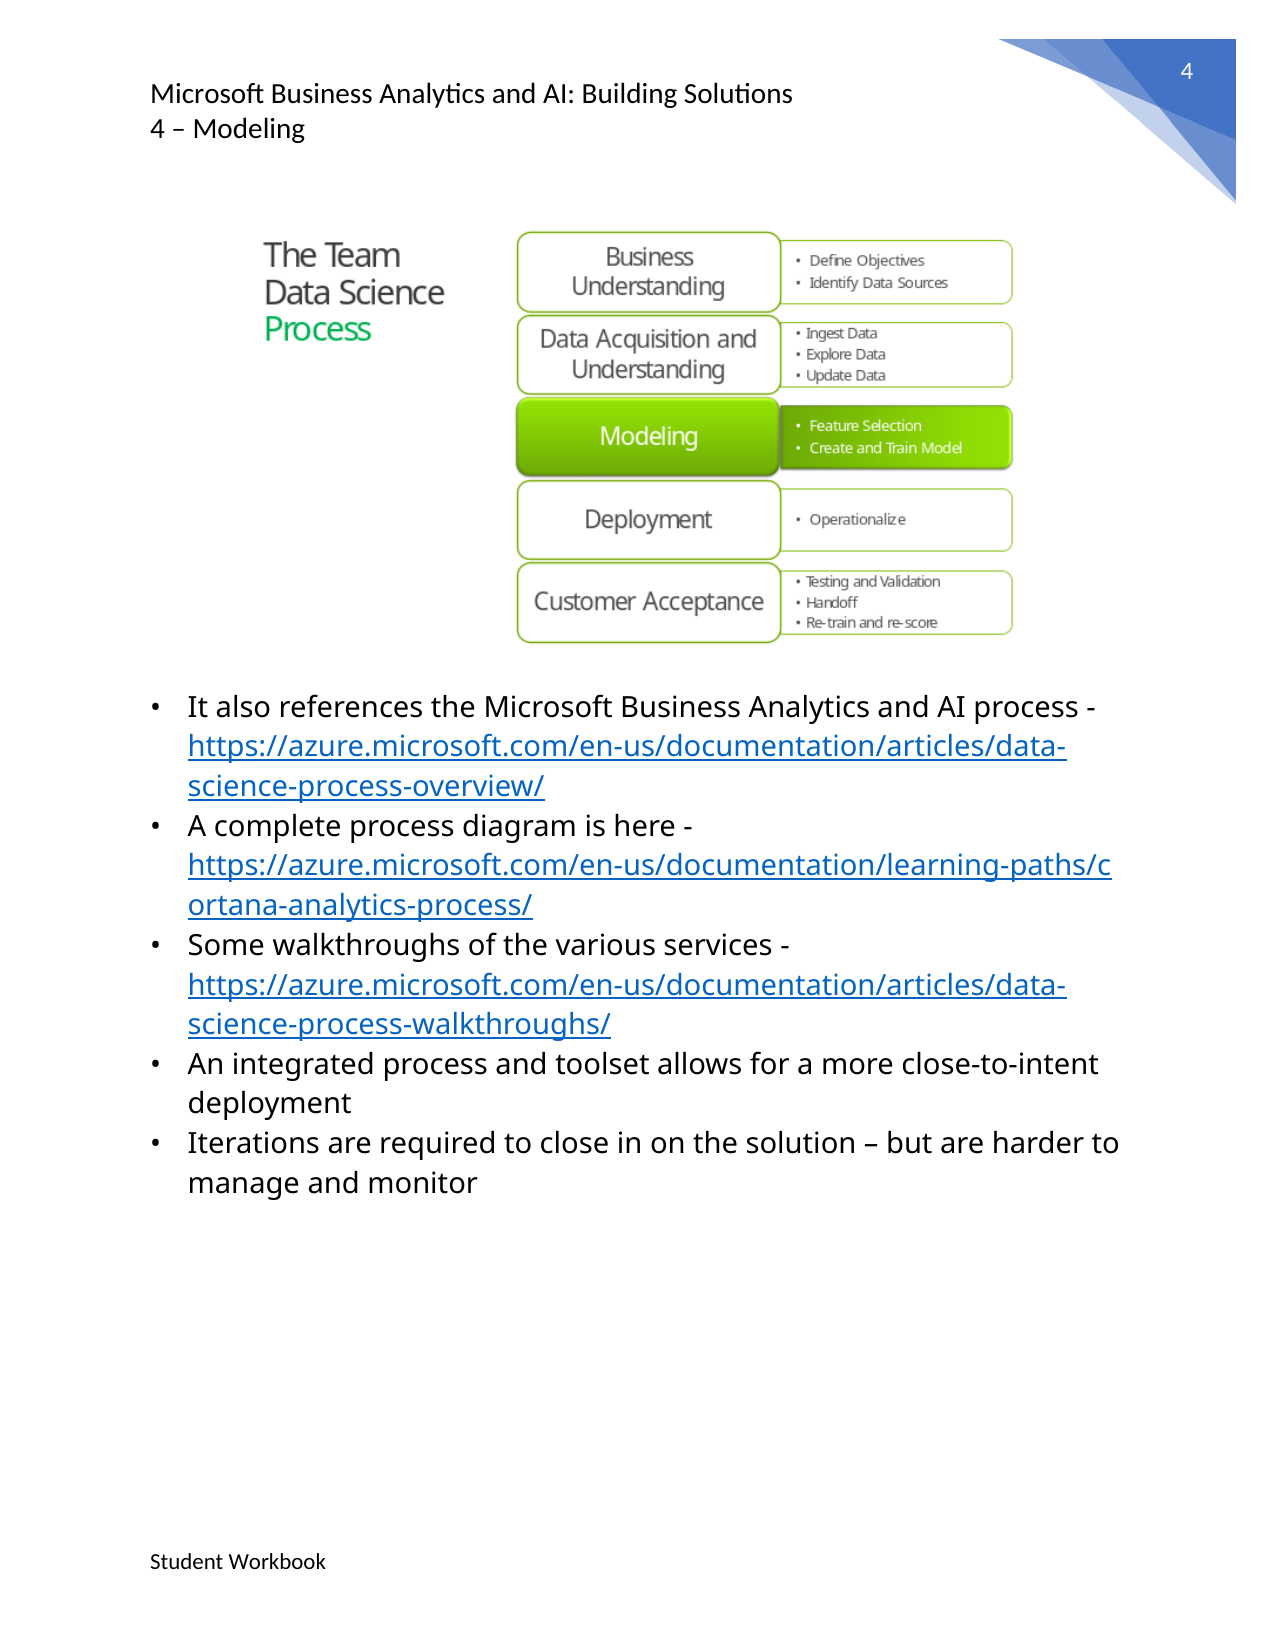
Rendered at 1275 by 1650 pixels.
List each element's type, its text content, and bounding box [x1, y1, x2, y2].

list It also references the Microsoft Business Analytics and AI process - https://azure.microsoft.com/en-us/documentation/articles/data-science-process-overview/ [150, 686, 1125, 805]
list A complete process diagram is here - https://azure.microsoft.com/en-us/documentation/learning-paths/cortana-analytics-process/ [150, 805, 1125, 924]
picture [997, 39, 1236, 205]
list Iterations are required to close in on the solution – but are harder to manage and monitor [150, 1122, 1125, 1202]
list Some walkthroughs of the various services - https://azure.microsoft.com/en-us/documentation/articles/data-science-process-walkthroughs/ [150, 924, 1125, 1043]
list An integrated process and toolset allows for a more close-to-intent deployment [150, 1043, 1125, 1122]
